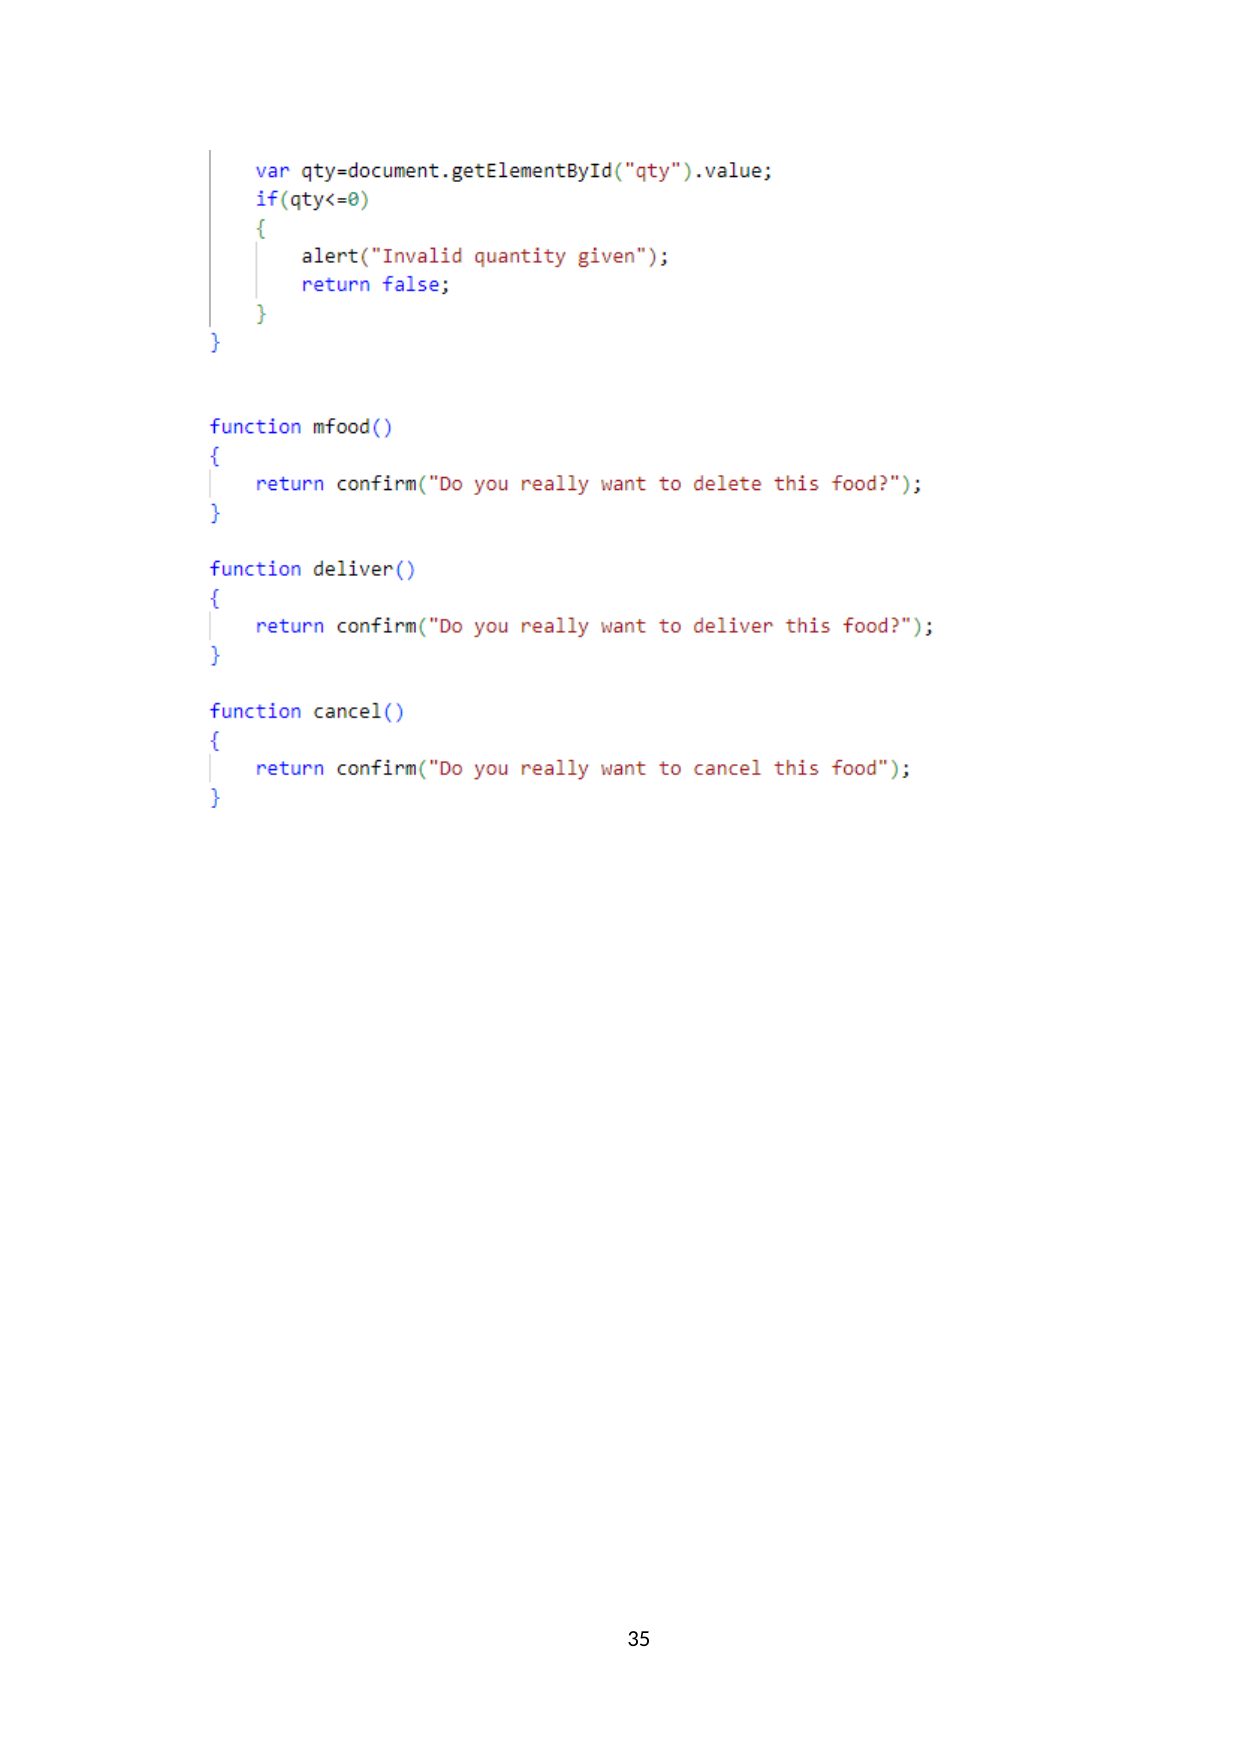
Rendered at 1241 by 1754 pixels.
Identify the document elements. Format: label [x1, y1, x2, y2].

picture [187, 150, 1046, 844]
